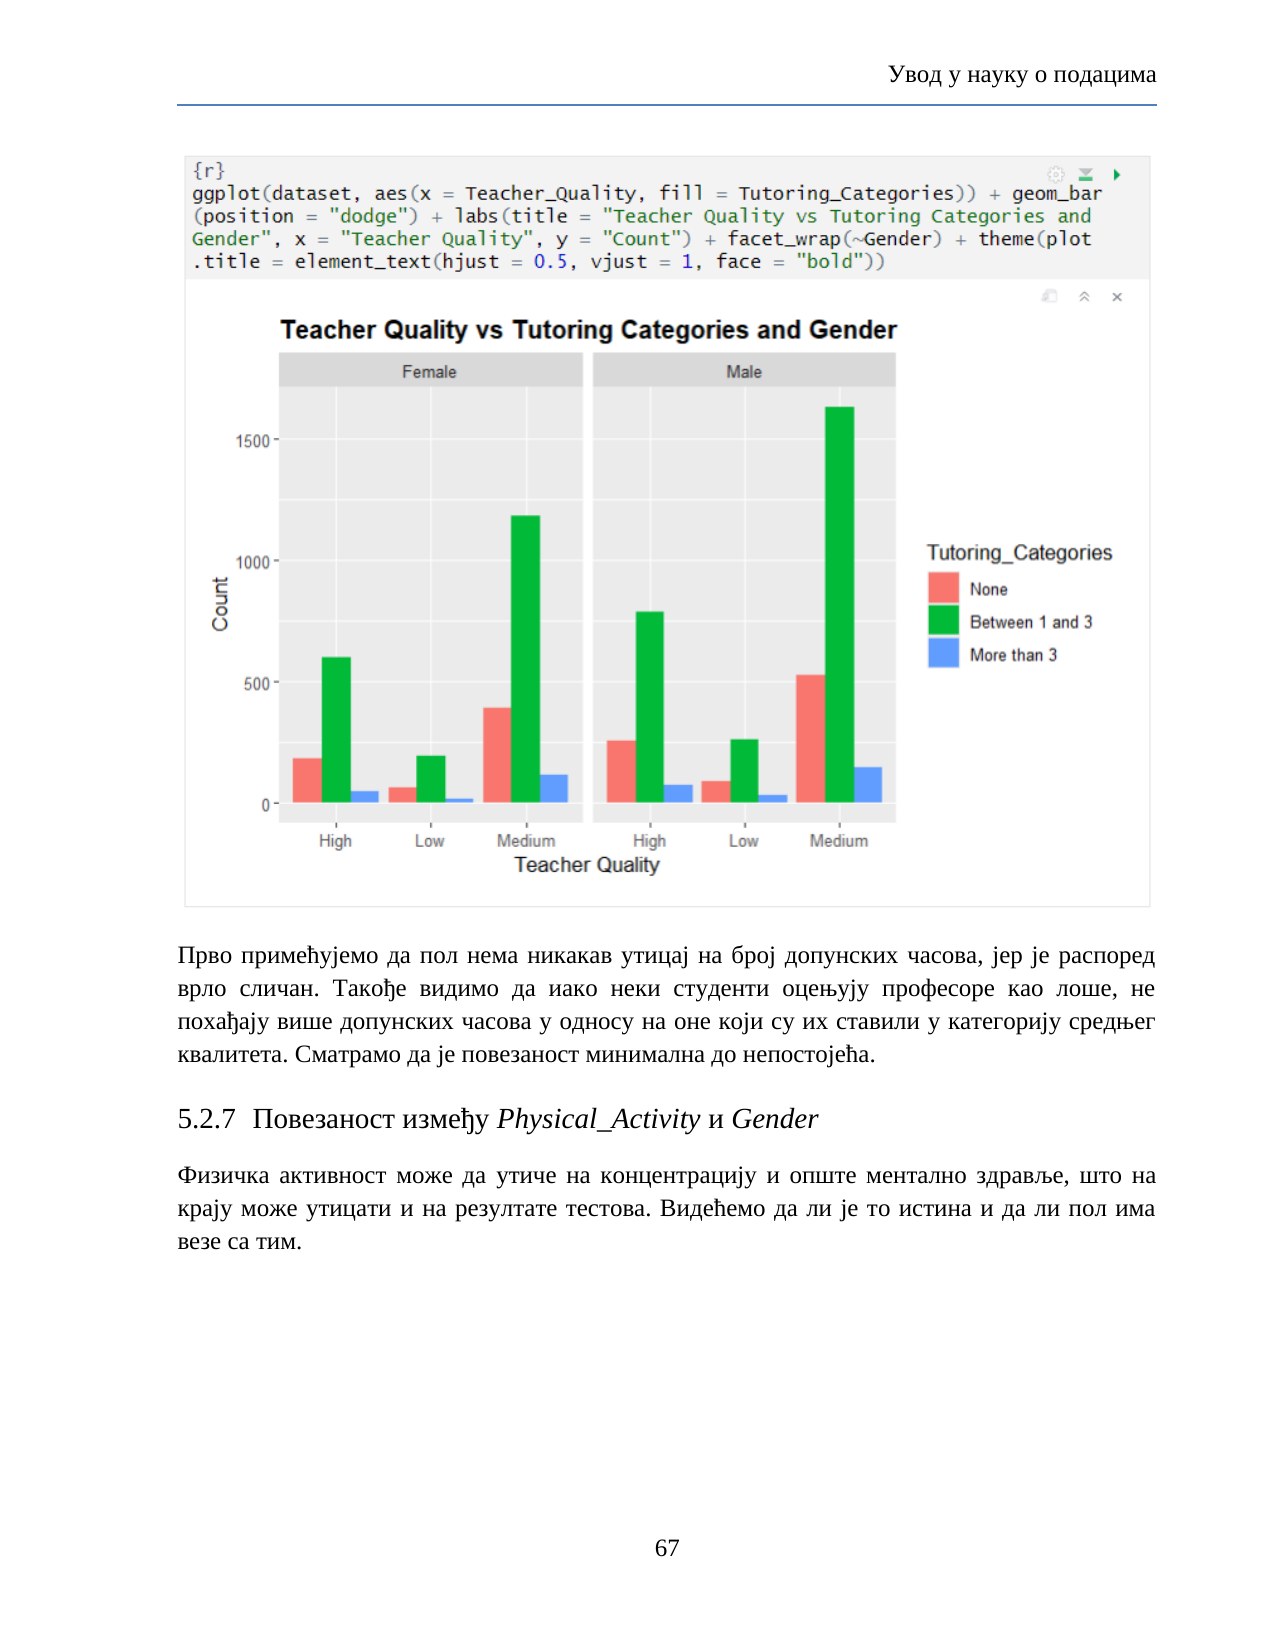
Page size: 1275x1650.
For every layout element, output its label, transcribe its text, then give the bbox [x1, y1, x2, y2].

text Прво примећујемо да пол нема никакав утицај на број допунских часова, јер је распоред врло сличан. Такође видимо да иако неки студенти оцењују професоре као лоше, не похађају више допунских часова у односу на оне који су их ставили у категорију средњег квалитета. Сматрамо да је повезаност минимална до непостојећа. [177, 940, 1157, 1067]
text Физичка активност може да утиче на концентрацију и опште ментално здравље, што на крају може утицати и на резултате тестова. Видећемо да ли је то истина и да ли пол има везе са тим. [177, 1160, 1157, 1255]
picture [177, 147, 1157, 915]
subtitle Повезаност између Physical_Activity и Gender [177, 1101, 1157, 1134]
